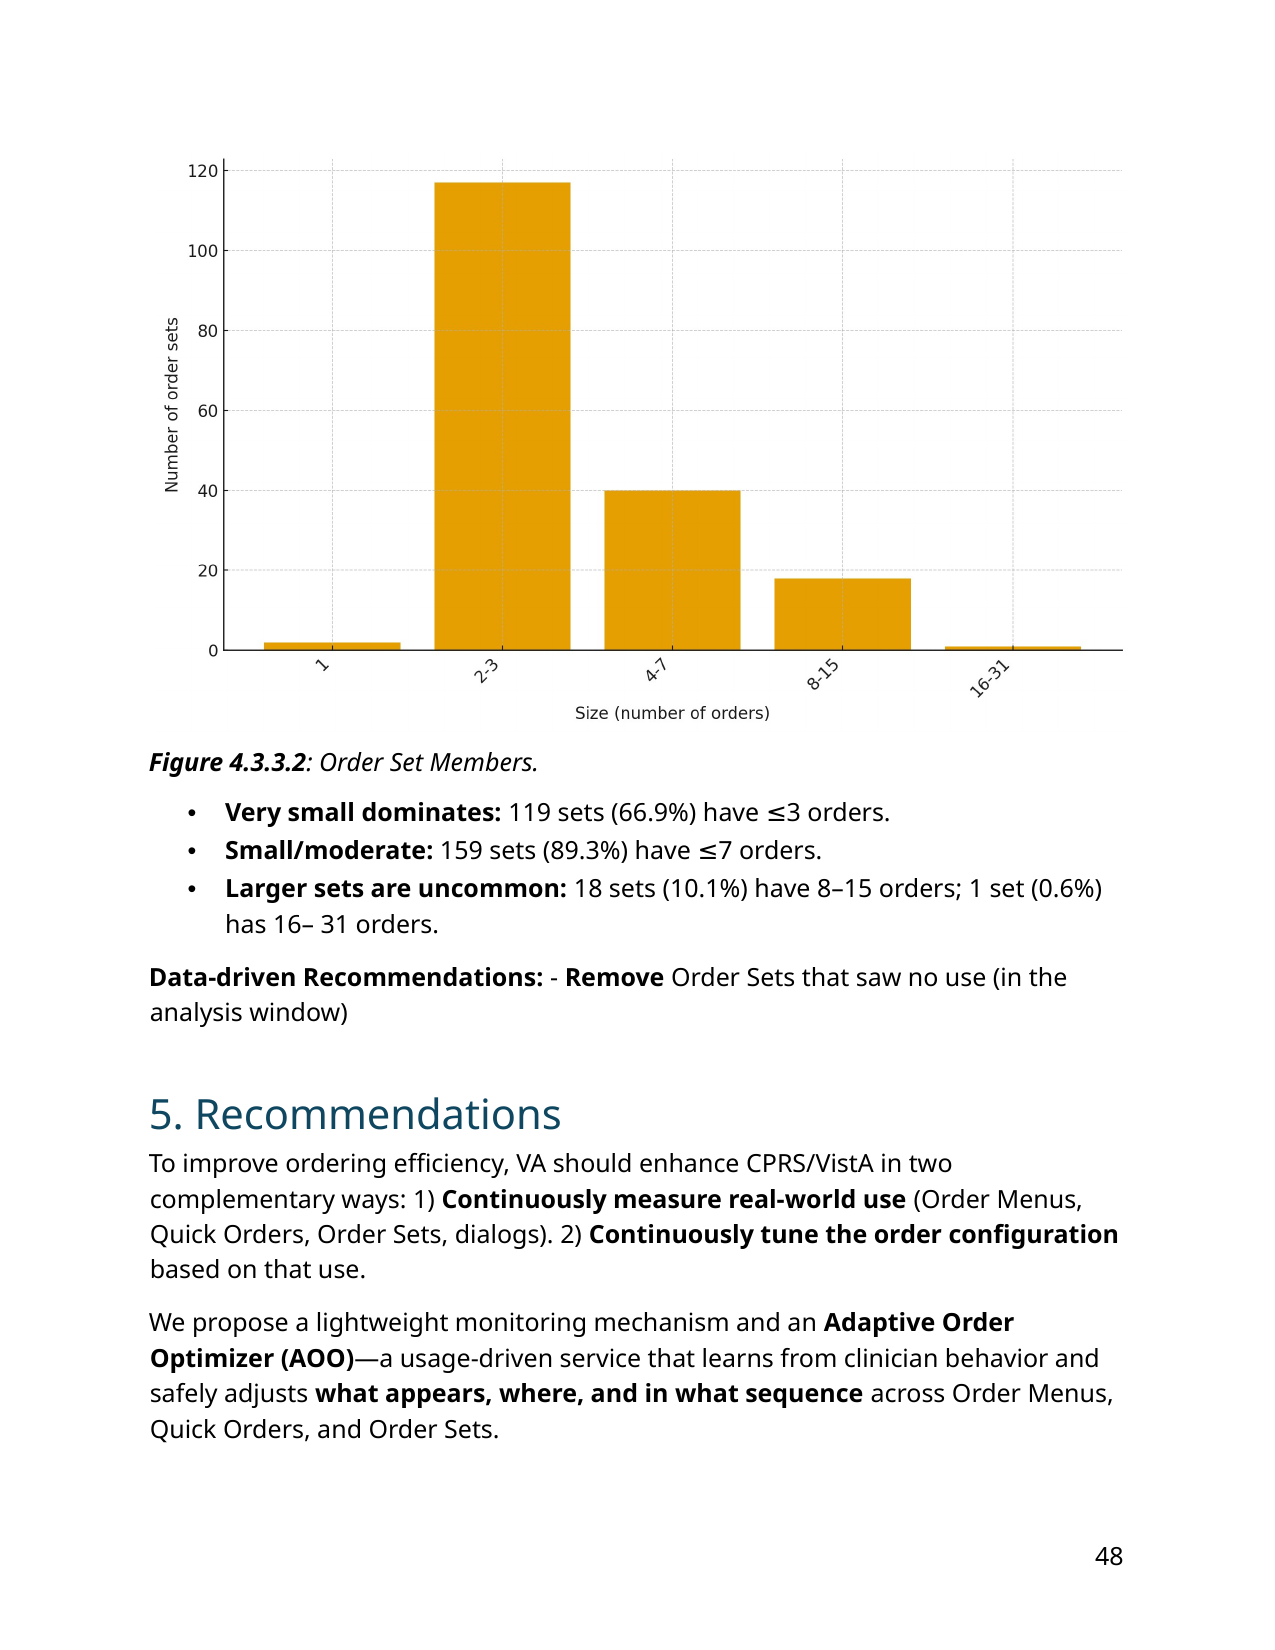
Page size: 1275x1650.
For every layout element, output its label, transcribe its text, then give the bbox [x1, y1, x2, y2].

list Very small dominates: 119 sets (66.9%) have ≤3 orders. [187, 795, 1125, 829]
text Data-driven Recommendations: - Remove Order Sets that saw no use (in the analysis window) [148, 959, 1125, 1029]
picture [155, 150, 1131, 732]
list Larger sets are uncommon: 18 sets (10.1%) have 8–15 orders; 1 set (0.6%) has 16– 31 orders. [187, 871, 1125, 941]
list Small/moderate: 159 sets (89.3%) have ≤7 orders. [187, 833, 1125, 867]
text To improve ordering efficiency, VA should enhance CPRS/VistA in two complementary ways: 1) Continuously measure real-world use (Order Menus, Quick Orders, Order Sets, dialogs). 2) Continuously tune the order configuration based on that use. [148, 1146, 1125, 1286]
subtitle 5. Recommendations [148, 1084, 1125, 1141]
text Figure 4.3.3.2: Order Set Members. [148, 745, 1130, 779]
text We propose a lightweight monitoring mechanism and an Adaptive Order Optimizer (AOO)—a usage-driven service that learns from clinician behavior and safely adjusts what appears, where, and in what sequence across Order Menus, Quick Orders, and Order Sets. [148, 1305, 1125, 1445]
